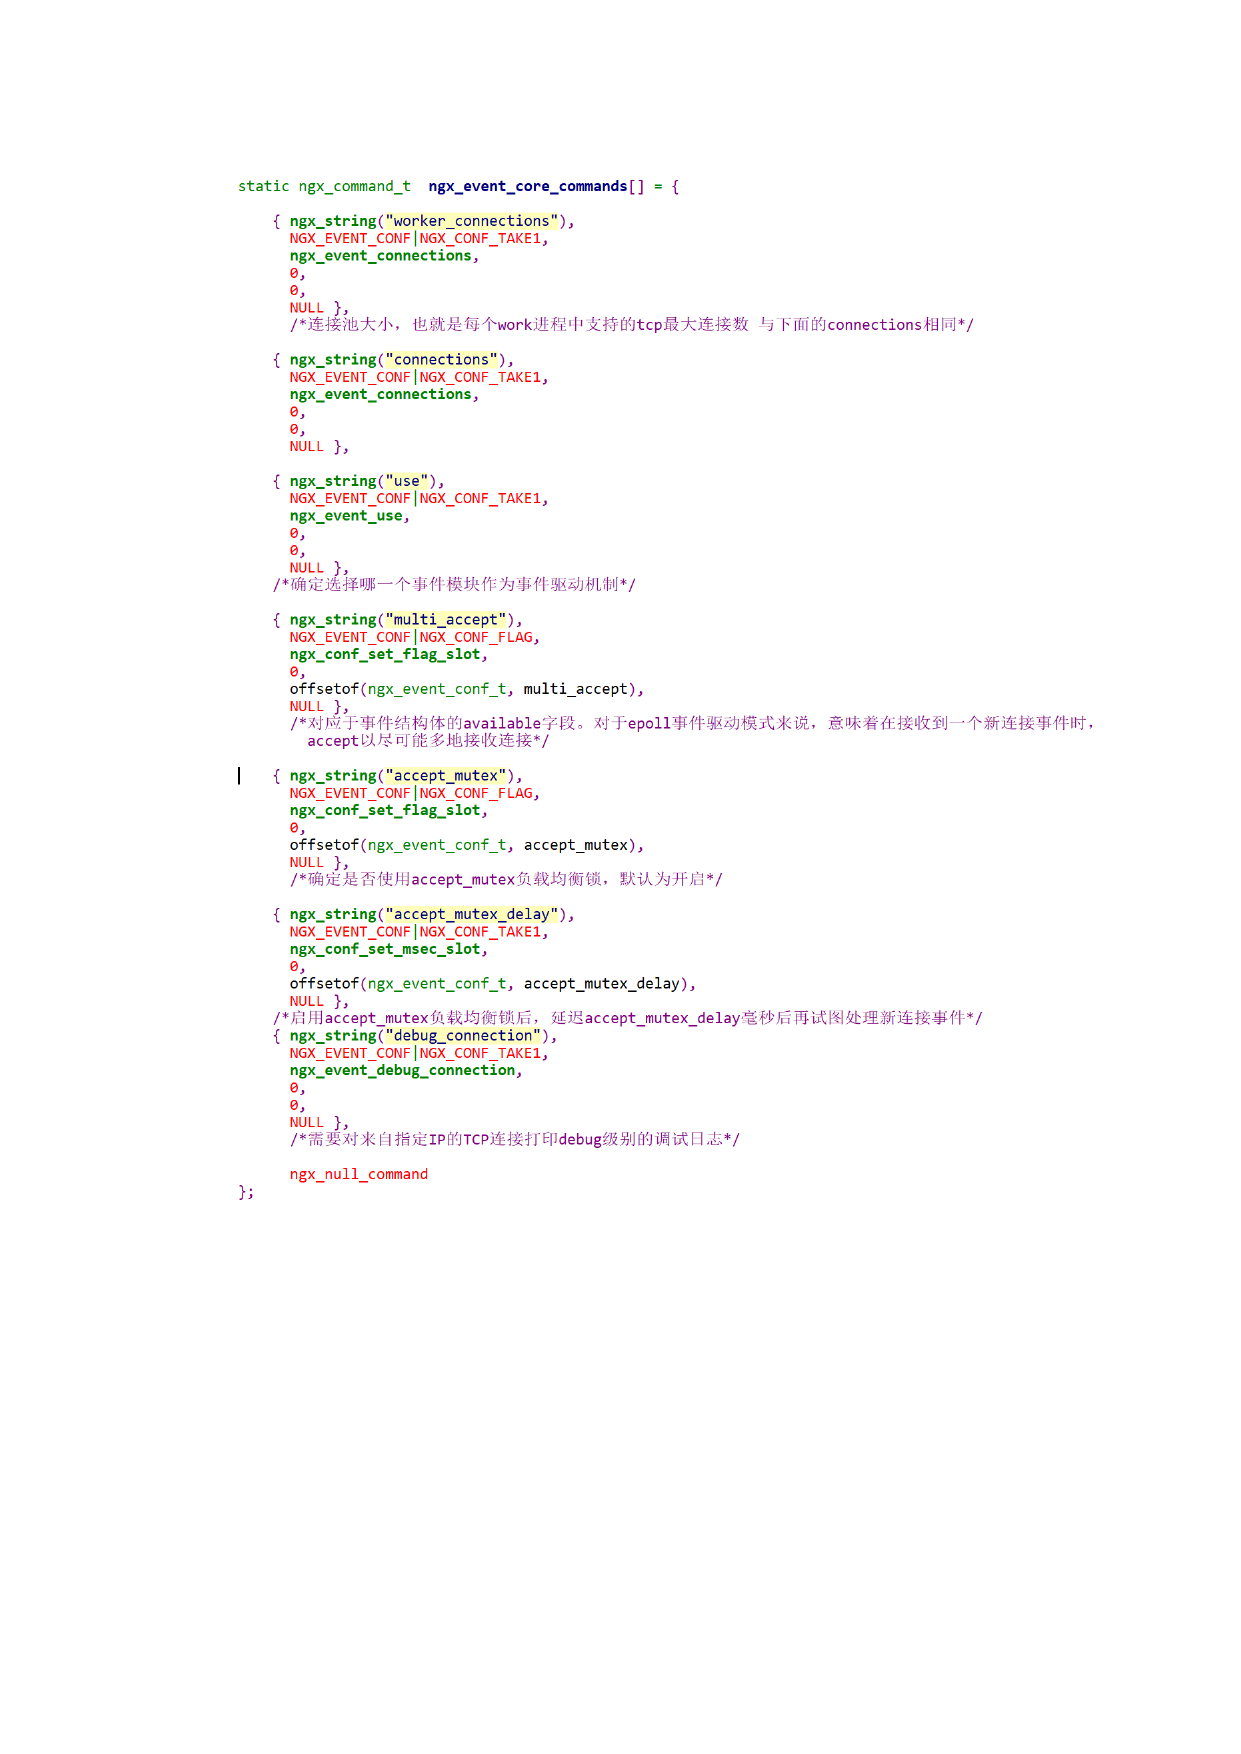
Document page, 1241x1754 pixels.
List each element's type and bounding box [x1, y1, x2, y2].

picture [231, 162, 1096, 1216]
